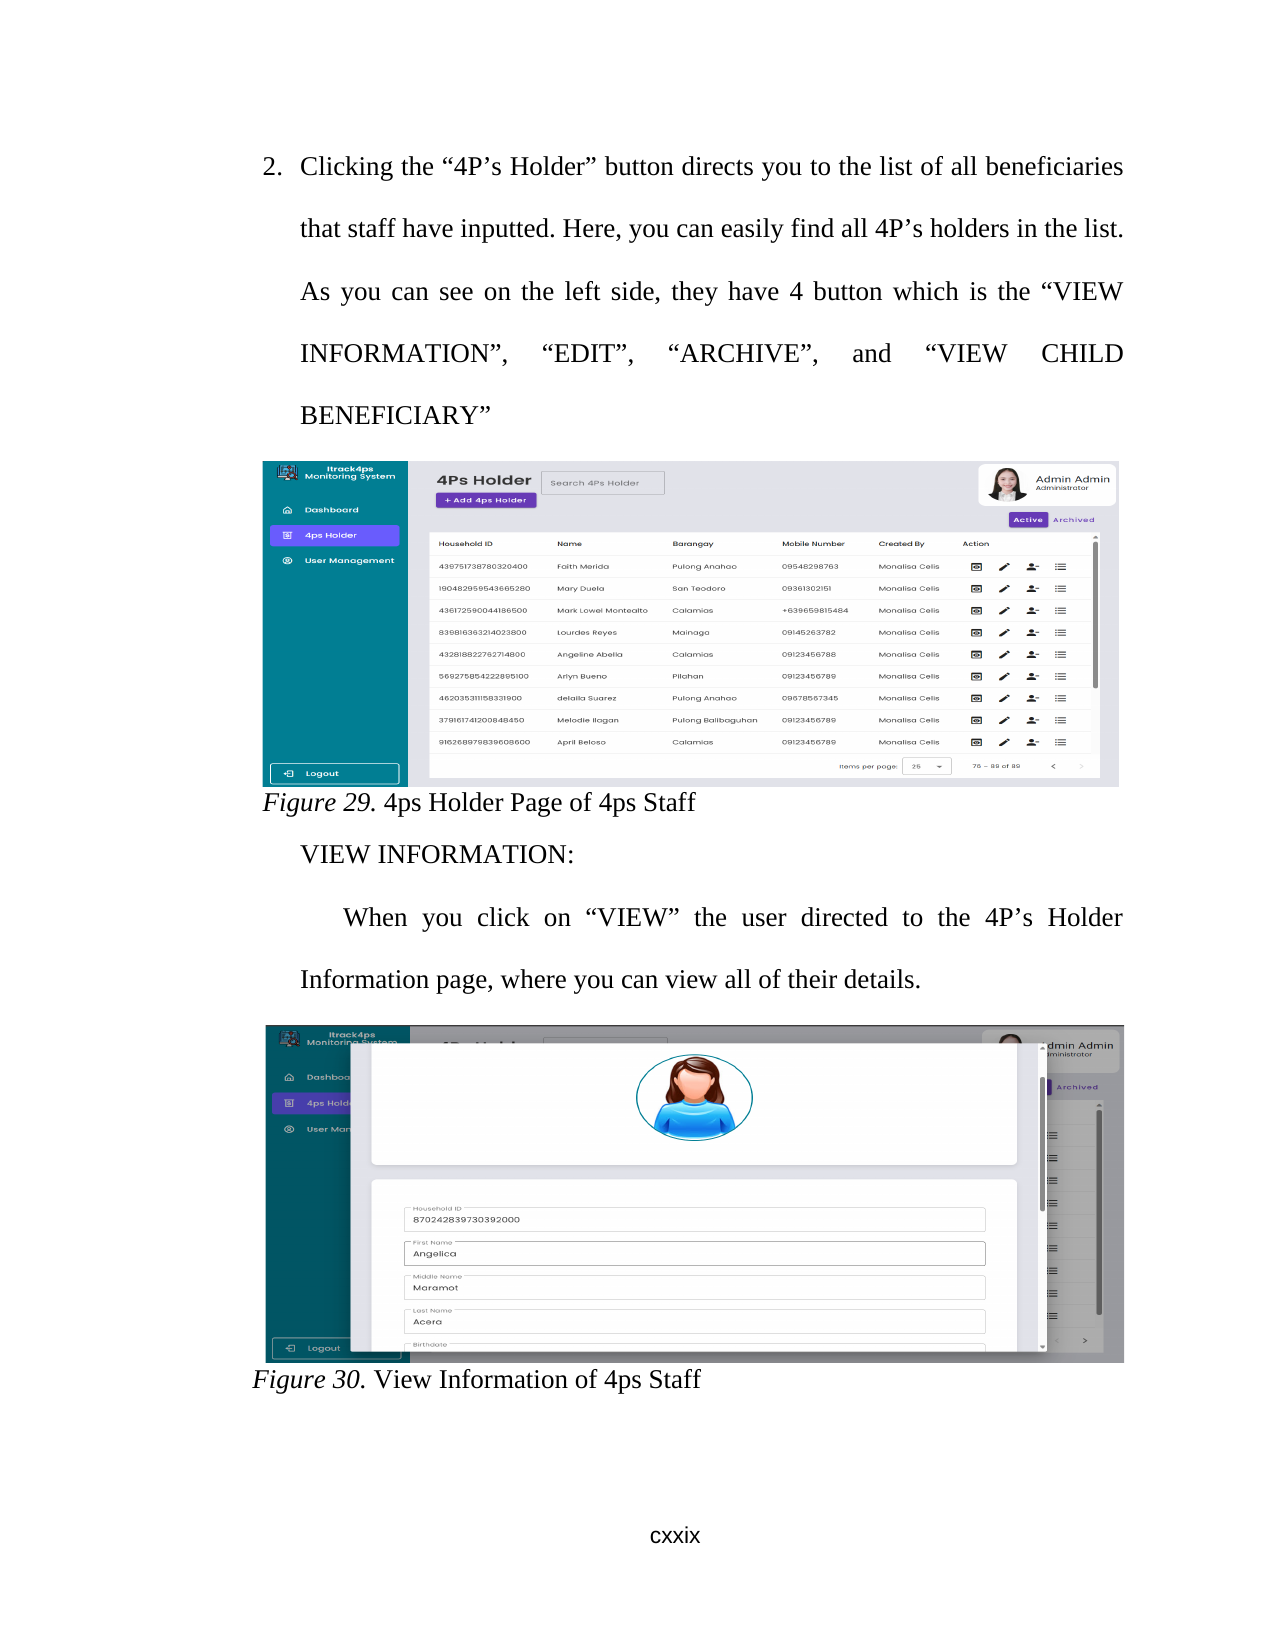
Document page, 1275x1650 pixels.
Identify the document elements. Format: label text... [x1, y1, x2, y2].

text VIEW INFORMATION: [300, 838, 1125, 869]
list Clicking the “4P’s Holder” button directs you to the list of all beneficiaries that staff have inputted. Here, you can easily find all 4P’s holders in the list. As you can see on the left side, they have 4 button which is the “VIEW INFORMATION”, “EDIT”, “ARCHIVE”, and “VIEW CHILD BENEFICIARY” [262, 150, 1125, 430]
picture [262, 461, 1119, 787]
text When you click on “VIEW” the user directed to the 4P’s Holder Information page, where you can view all of their details. [300, 901, 1125, 994]
text Figure 30. View Information of 4ps Staff [225, 1363, 1125, 1394]
picture [265, 1025, 1125, 1363]
text Figure 29. 4ps Holder Page of 4ps Staff [225, 786, 1125, 818]
